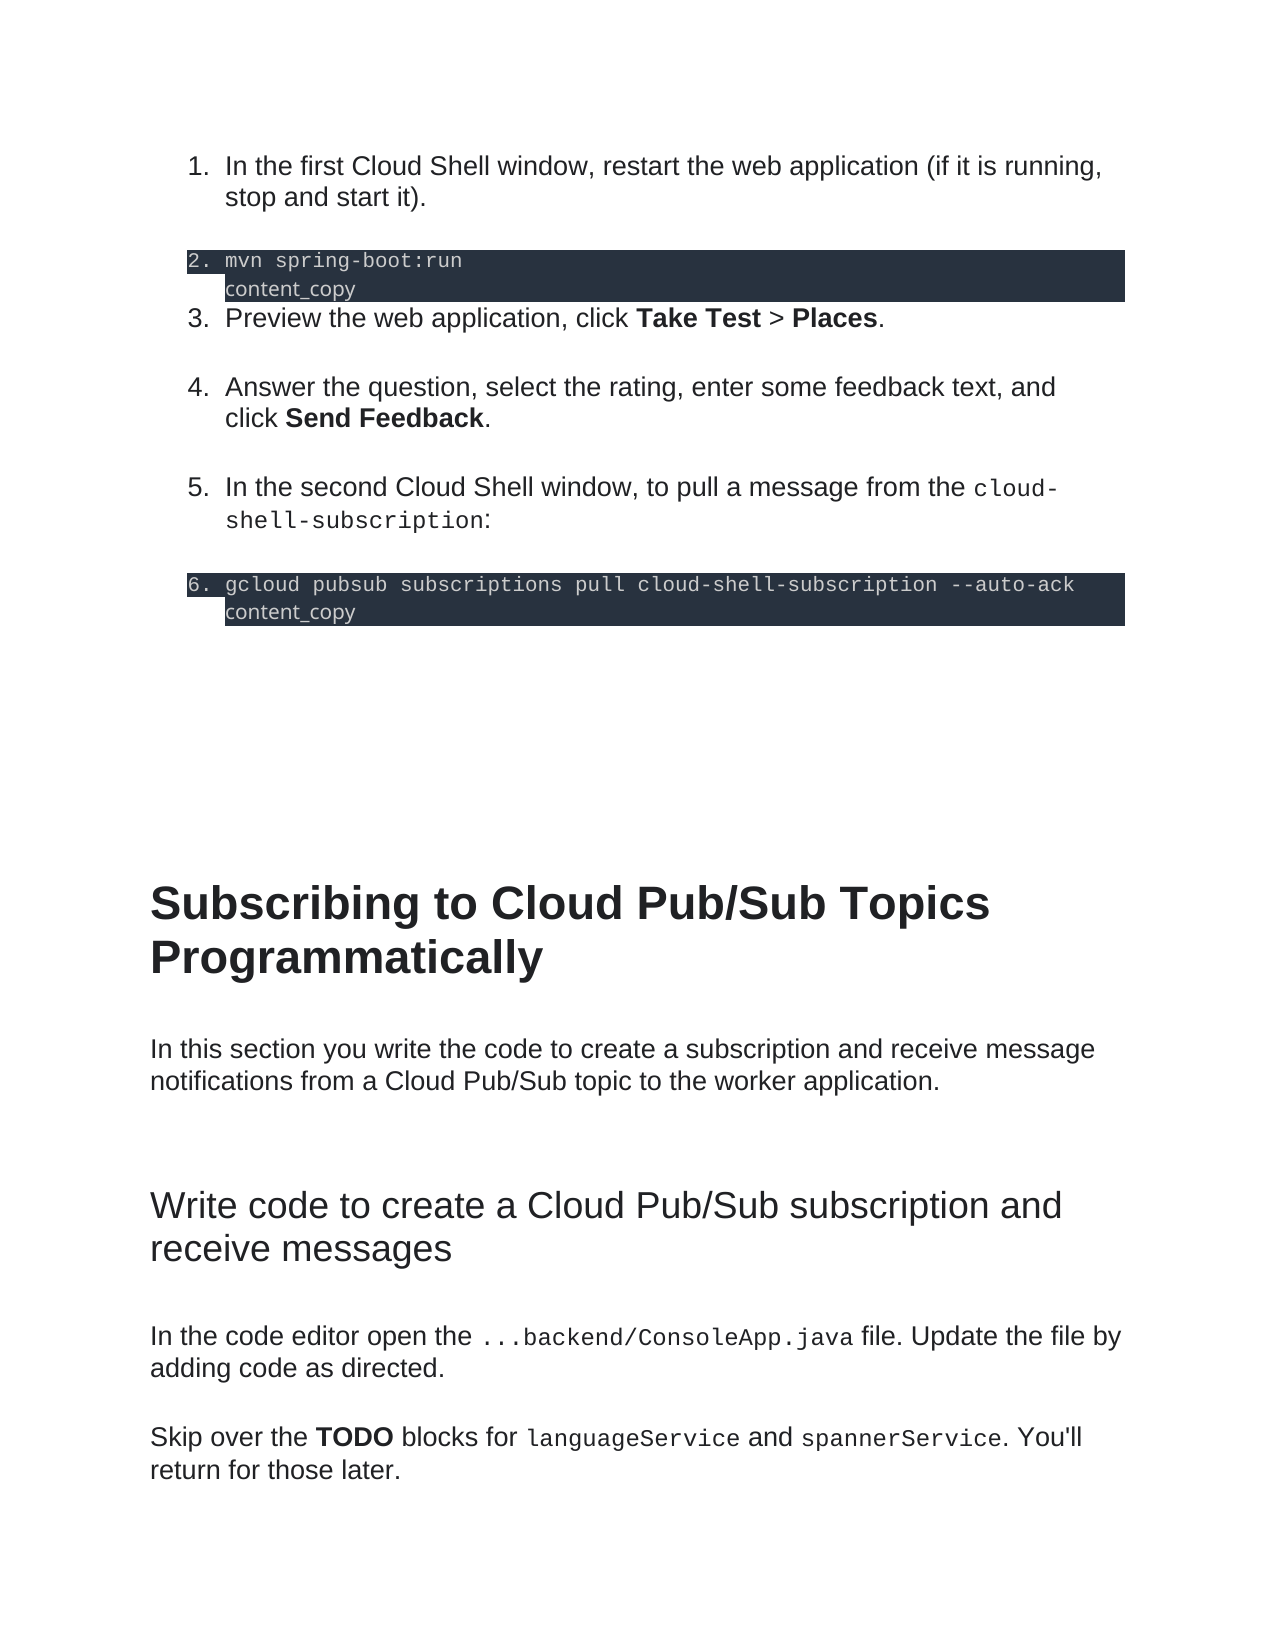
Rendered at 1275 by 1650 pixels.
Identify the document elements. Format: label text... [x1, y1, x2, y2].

list mvn spring-boot:run [187, 250, 1125, 274]
text content_copy [225, 274, 1125, 302]
list gcloud pubsub subscriptions pull cloud-shell-subscription --auto-ack [187, 573, 1125, 597]
text Skip over the TODO blocks for languageService and spannerService. You'll return for those later. [150, 1421, 1125, 1485]
list In the first Cloud Shell window, restart the web application (if it is running, stop and start it). [187, 150, 1125, 212]
list Preview the web application, click Take Test > Places. [187, 302, 1125, 333]
text content_copy [225, 597, 1125, 626]
text Write code to create a Cloud Pub/Sub subscription and receive messages [150, 1183, 1125, 1270]
list Answer the question, select the rating, enter some feedback text, and click Send Feedback. [187, 371, 1125, 433]
text In the code editor open the ...backend/ConsoleApp.java file. Update the file by adding code as directed. [150, 1320, 1125, 1384]
text In this section you write the code to create a subscription and receive message notifications from a Cloud Pub/Sub topic to the worker application. [150, 1033, 1125, 1096]
text Subscribing to Cloud Pub/Sub Topics Programmatically [150, 876, 1125, 983]
list In the second Cloud Shell window, to pull a message from the cloud-shell-subscription: [187, 471, 1125, 536]
